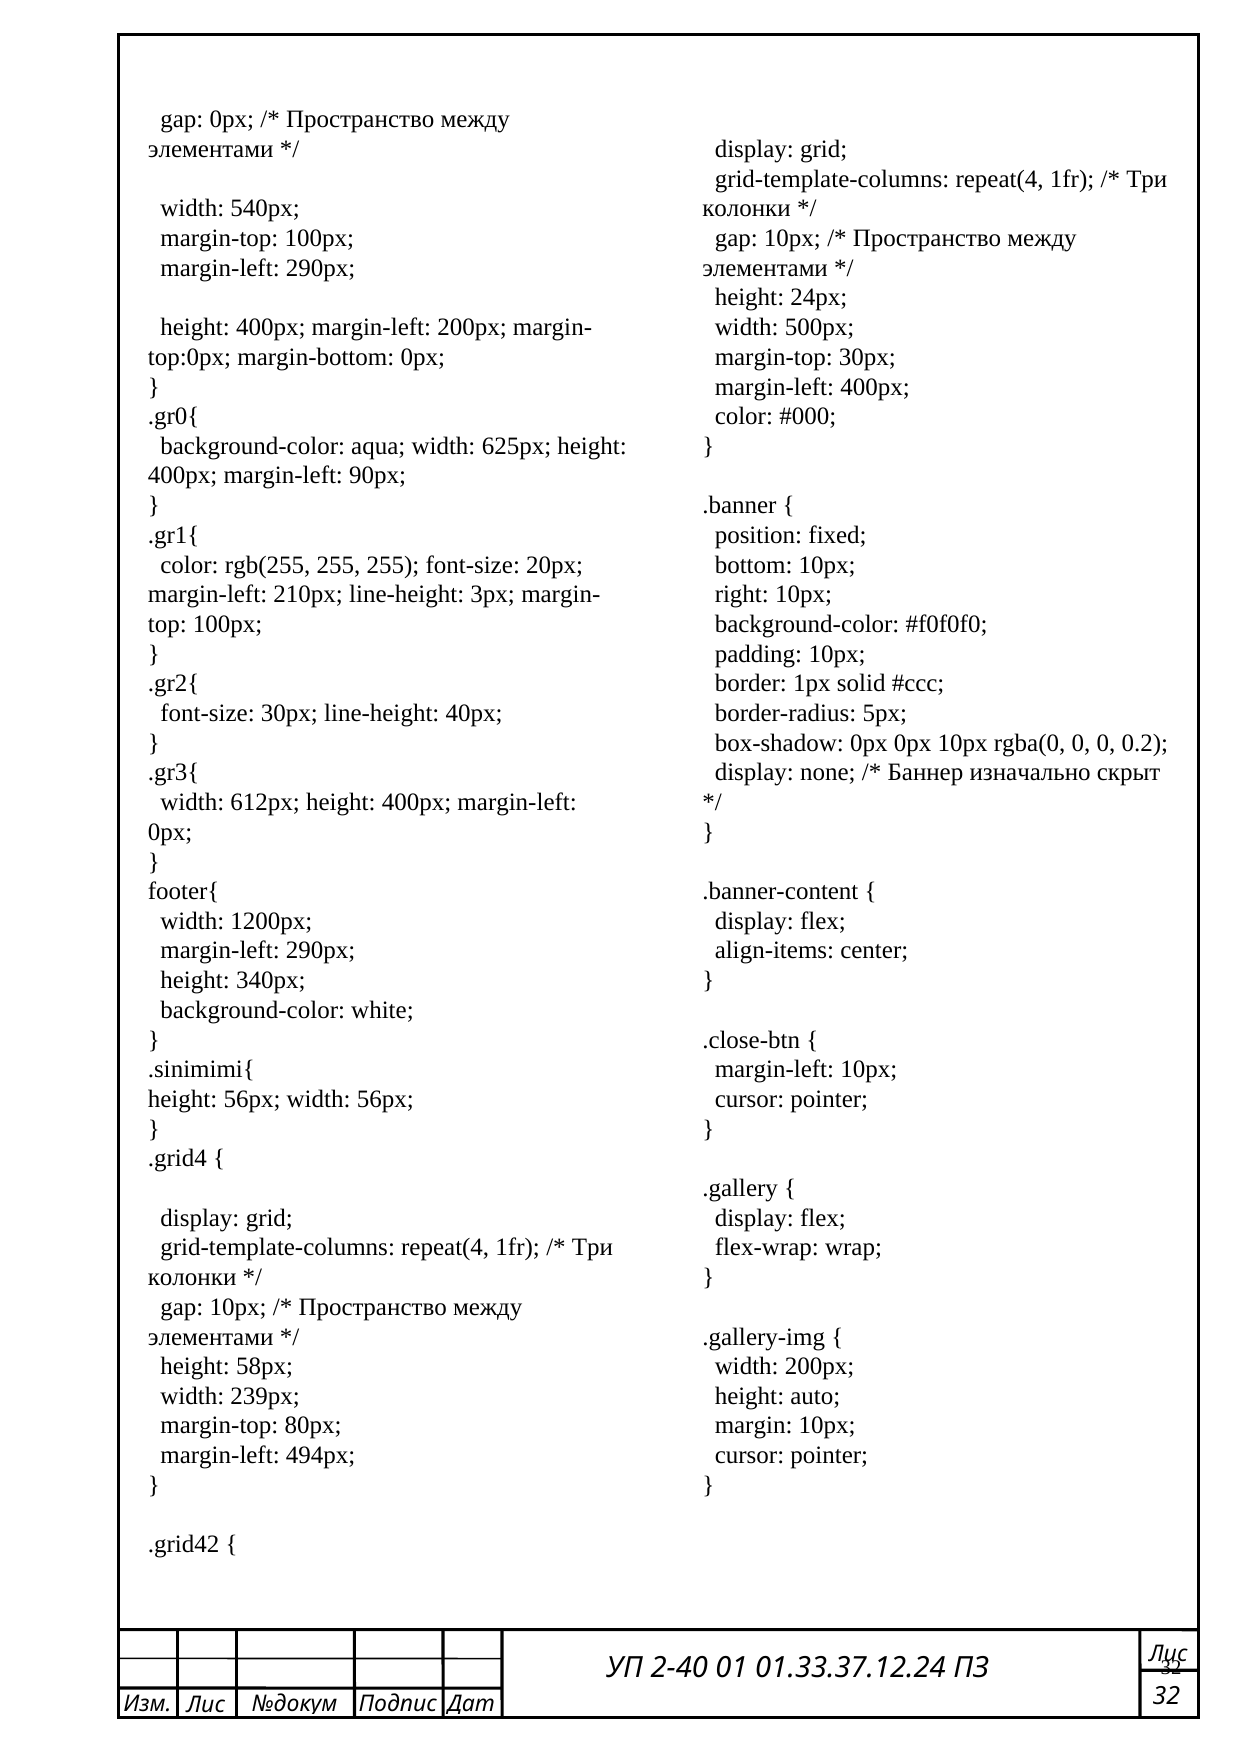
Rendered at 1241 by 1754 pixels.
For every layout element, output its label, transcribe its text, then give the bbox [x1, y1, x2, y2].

text gap: 10px; /* Пространство между элементами */ [702, 222, 1181, 282]
text } [702, 816, 1181, 846]
text width: 200px; [702, 1350, 1181, 1380]
text bottom: 10px; [702, 549, 1181, 578]
text display: grid; [148, 1202, 627, 1232]
text } [702, 1261, 1181, 1291]
text align-items: center; [702, 935, 1181, 964]
text .gallery-img { [702, 1321, 1181, 1350]
text } [702, 1113, 1181, 1142]
text } [702, 964, 1181, 994]
text } [148, 1469, 627, 1499]
text } [702, 430, 1181, 460]
text display: flex; [702, 905, 1181, 935]
text border-radius: 5px; [702, 697, 1181, 727]
text cursor: pointer; [702, 1439, 1181, 1469]
text gap: 0px; /* Пространство между элементами */ [148, 103, 627, 163]
text width: 1200px; [148, 905, 627, 935]
text } [148, 489, 627, 519]
text width: 239px; [148, 1380, 627, 1410]
text .sinimimi{ [148, 1053, 627, 1083]
text background-color: white; [148, 994, 627, 1024]
text margin-top: 80px; [148, 1410, 627, 1439]
text background-color: aqua; width: 625px; height: 400px; margin-left: 90px; [148, 430, 627, 489]
text footer{ [148, 875, 627, 905]
text cursor: pointer; [702, 1083, 1181, 1113]
text width: 500px; [702, 311, 1181, 341]
text flex-wrap: wrap; [702, 1232, 1181, 1261]
text .banner-content { [702, 875, 1181, 905]
text } [702, 1469, 1181, 1499]
text } [148, 371, 627, 400]
text height: 56px; width: 56px; [148, 1083, 627, 1113]
text right: 10px; [702, 578, 1181, 608]
text border: 1px solid #ccc; [702, 667, 1181, 697]
text width: 540px; [148, 192, 627, 222]
text .banner { [702, 489, 1181, 519]
text .gr1{ [148, 519, 627, 549]
text .gr0{ [148, 400, 627, 430]
text gap: 10px; /* Пространство между элементами */ [148, 1291, 627, 1350]
text display: grid; [702, 133, 1181, 163]
text } [148, 1113, 627, 1142]
text grid-template-columns: repeat(4, 1fr); /* Три колонки */ [702, 163, 1181, 222]
text margin-top: 100px; [148, 222, 627, 252]
text position: fixed; [702, 519, 1181, 549]
text margin: 10px; [702, 1410, 1181, 1439]
text height: 24px; [702, 282, 1181, 311]
text height: 58px; [148, 1350, 627, 1380]
text } [148, 846, 627, 875]
text .gallery { [702, 1172, 1181, 1202]
text width: 612px; height: 400px; margin-left: 0px; [148, 786, 627, 846]
text margin-left: 494px; [148, 1439, 627, 1469]
text height: auto; [702, 1380, 1181, 1410]
text .grid4 { [148, 1142, 627, 1172]
text grid-template-columns: repeat(4, 1fr); /* Три колонки */ [148, 1232, 627, 1291]
text display: none; /* Баннер изначально скрыт */ [702, 757, 1181, 816]
text .grid42 { [148, 1528, 627, 1558]
text color: #000; [702, 400, 1181, 430]
text } [148, 1024, 627, 1053]
text } [148, 727, 627, 757]
text background-color: #f0f0f0; [702, 608, 1181, 638]
text display: flex; [702, 1202, 1181, 1232]
text } [148, 638, 627, 667]
text .gr3{ [148, 757, 627, 786]
text font-size: 30px; line-height: 40px; [148, 697, 627, 727]
text .close-btn { [702, 1024, 1181, 1053]
text margin-left: 290px; [148, 252, 627, 282]
text height: 340px; [148, 964, 627, 994]
text margin-top: 30px; [702, 341, 1181, 371]
text margin-left: 400px; [702, 371, 1181, 400]
text box-shadow: 0px 0px 10px rgba(0, 0, 0, 0.2); [702, 727, 1181, 757]
text color: rgb(255, 255, 255); font-size: 20px; margin-left: 210px; line-height: 3px; margin-top: 100px; [148, 549, 627, 638]
text height: 400px; margin-left: 200px; margin-top:0px; margin-bottom: 0px; [148, 311, 627, 371]
text .gr2{ [148, 667, 627, 697]
text margin-left: 290px; [148, 935, 627, 964]
text margin-left: 10px; [702, 1053, 1181, 1083]
text padding: 10px; [702, 638, 1181, 667]
